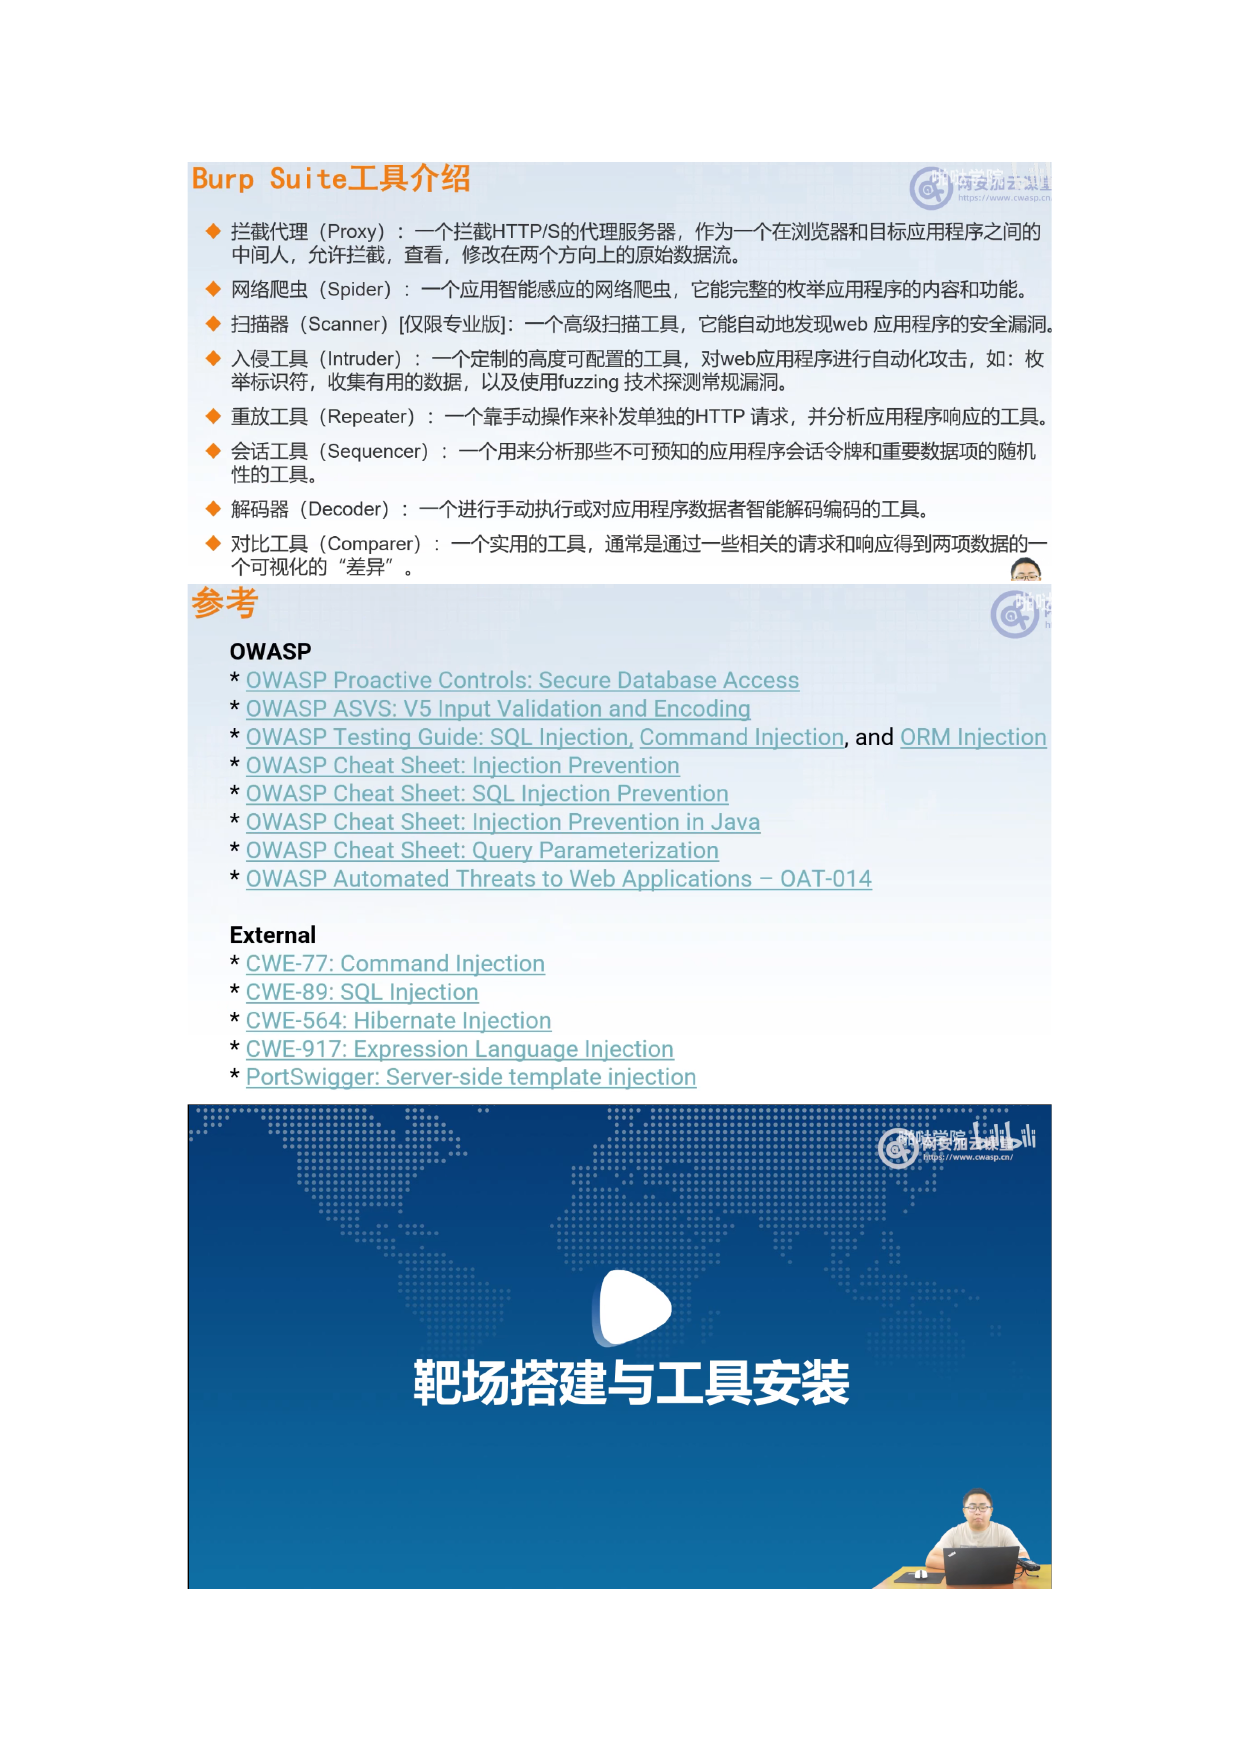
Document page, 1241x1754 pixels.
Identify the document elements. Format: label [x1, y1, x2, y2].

picture [187, 162, 1052, 581]
picture [187, 1104, 1052, 1589]
picture [187, 584, 1052, 1093]
